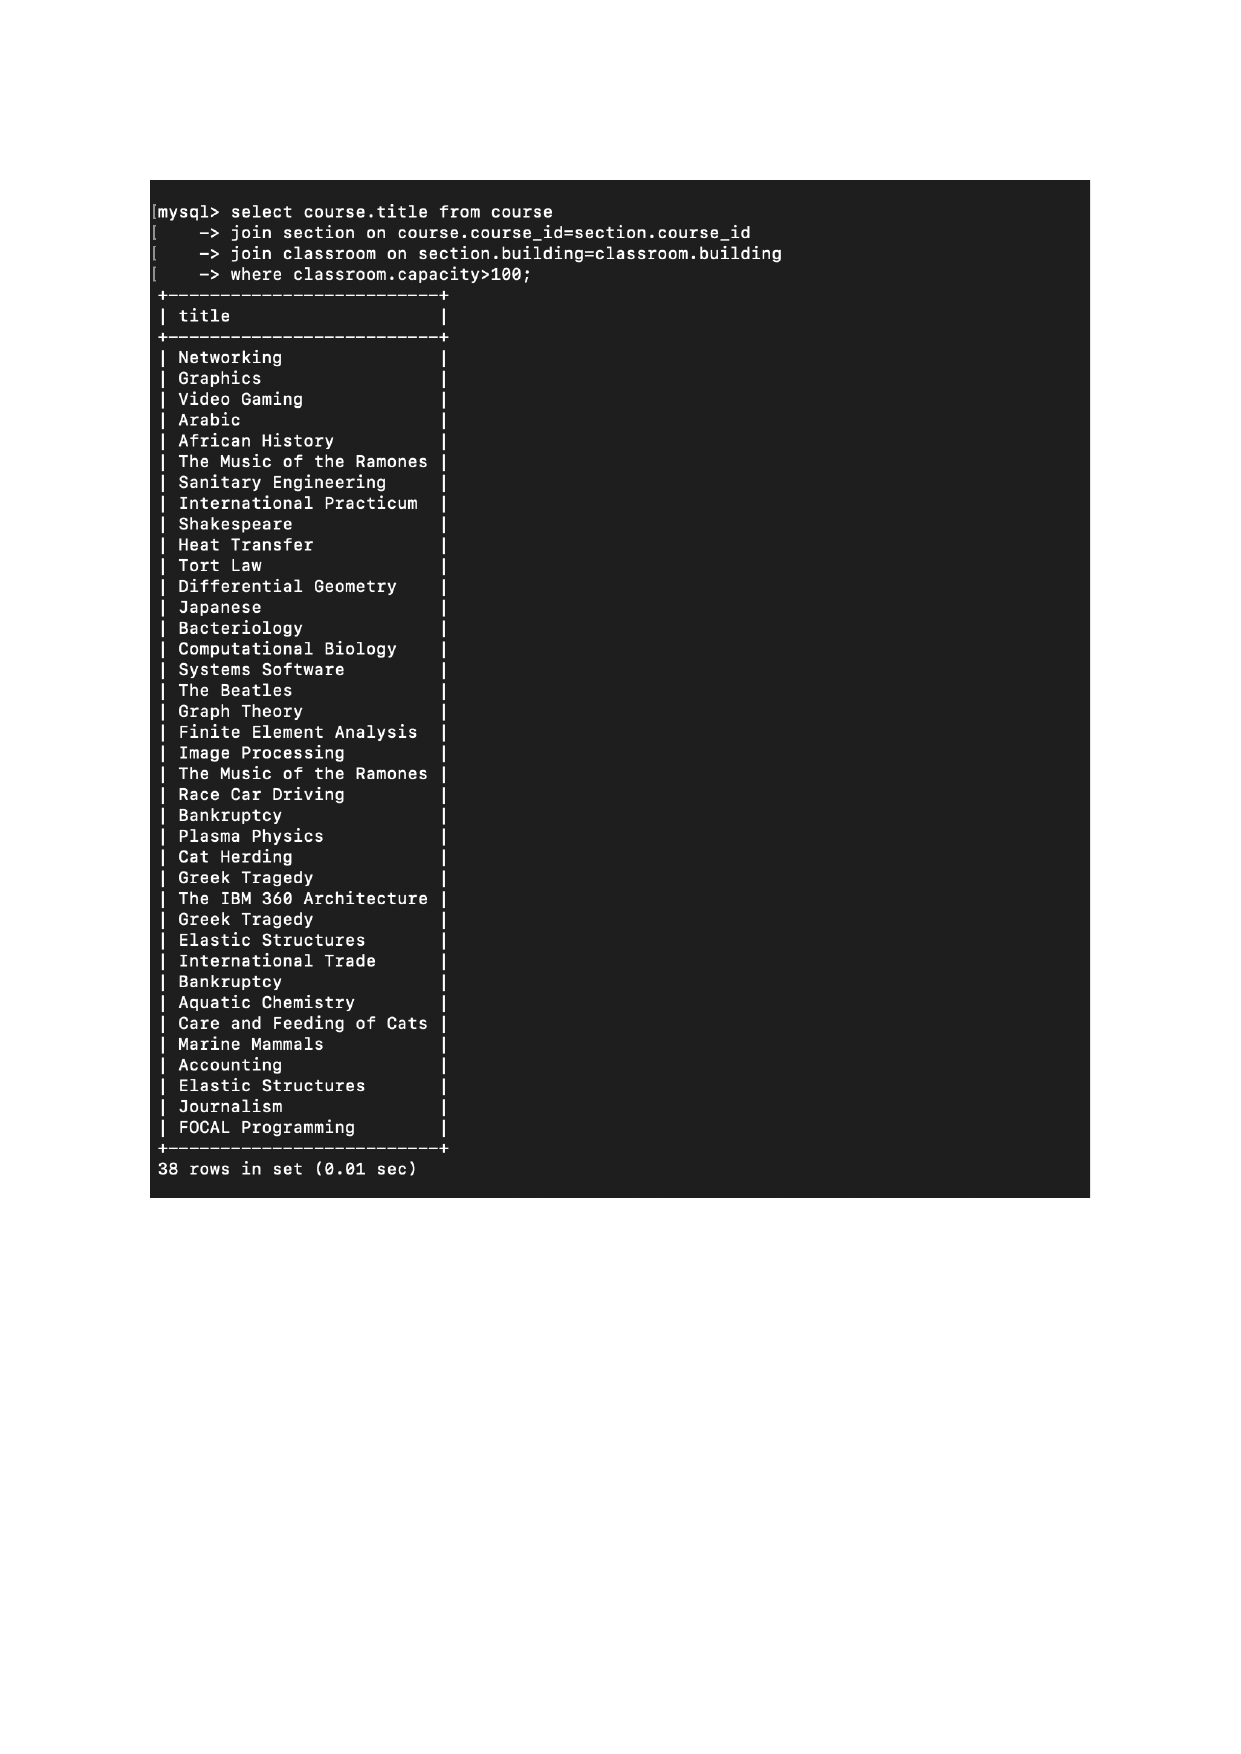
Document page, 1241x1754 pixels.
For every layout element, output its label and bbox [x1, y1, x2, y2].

picture [150, 180, 1091, 1198]
